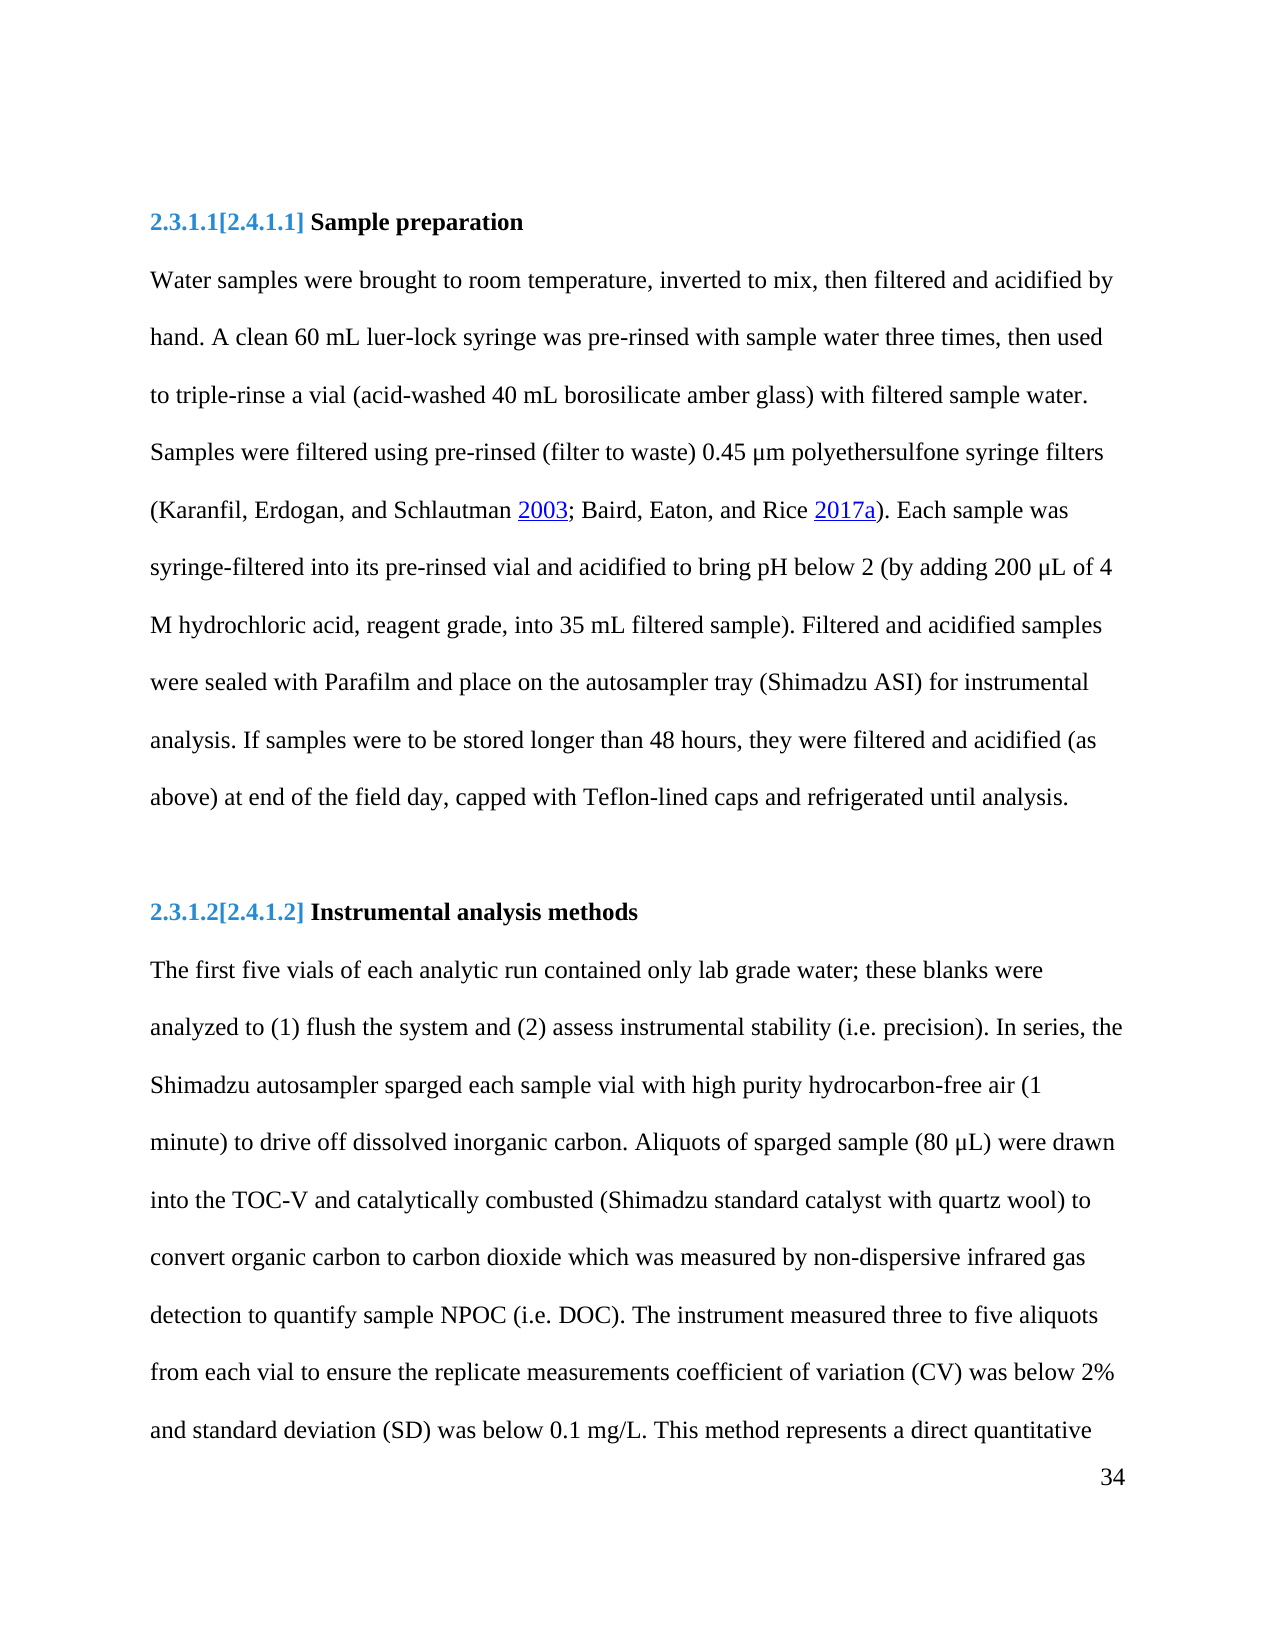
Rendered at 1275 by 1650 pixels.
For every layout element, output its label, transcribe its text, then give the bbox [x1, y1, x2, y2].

subtitle Sample preparation [150, 207, 1125, 236]
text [150, 955, 1125, 1444]
subtitle Instrumental analysis methods [150, 897, 1125, 926]
text Water samples were brought to room temperature, inverted to mix, then filtered and acidified by hand. A clean 60 mL luer-lock syringe was pre-rinsed with sample water three times, then used to triple-rinse a vial (acid-washed 40 mL borosilicate amber glass) with filtered sample water. Samples were filtered using pre-rinsed (filter to waste) 0.45 μm polyethersulfone syringe filters (Karanfil, Erdogan, and Schlautman 2003; Baird, Eaton, and Rice 2017a). Each sample was syringe-filtered into its pre-rinsed vial and acidified to bring pH below 2 (by adding 200 μL of 4 M hydrochloric acid, reagent grade, into 35 mL filtered sample). Filtered and acidified samples were sealed with Parafilm and place on the autosampler tray (Shimadzu ASI) for instrumental analysis. If samples were to be stored longer than 48 hours, they were filtered and acidified (as above) at end of the field day, capped with Teflon-lined caps and refrigerated until analysis. [150, 265, 1125, 811]
